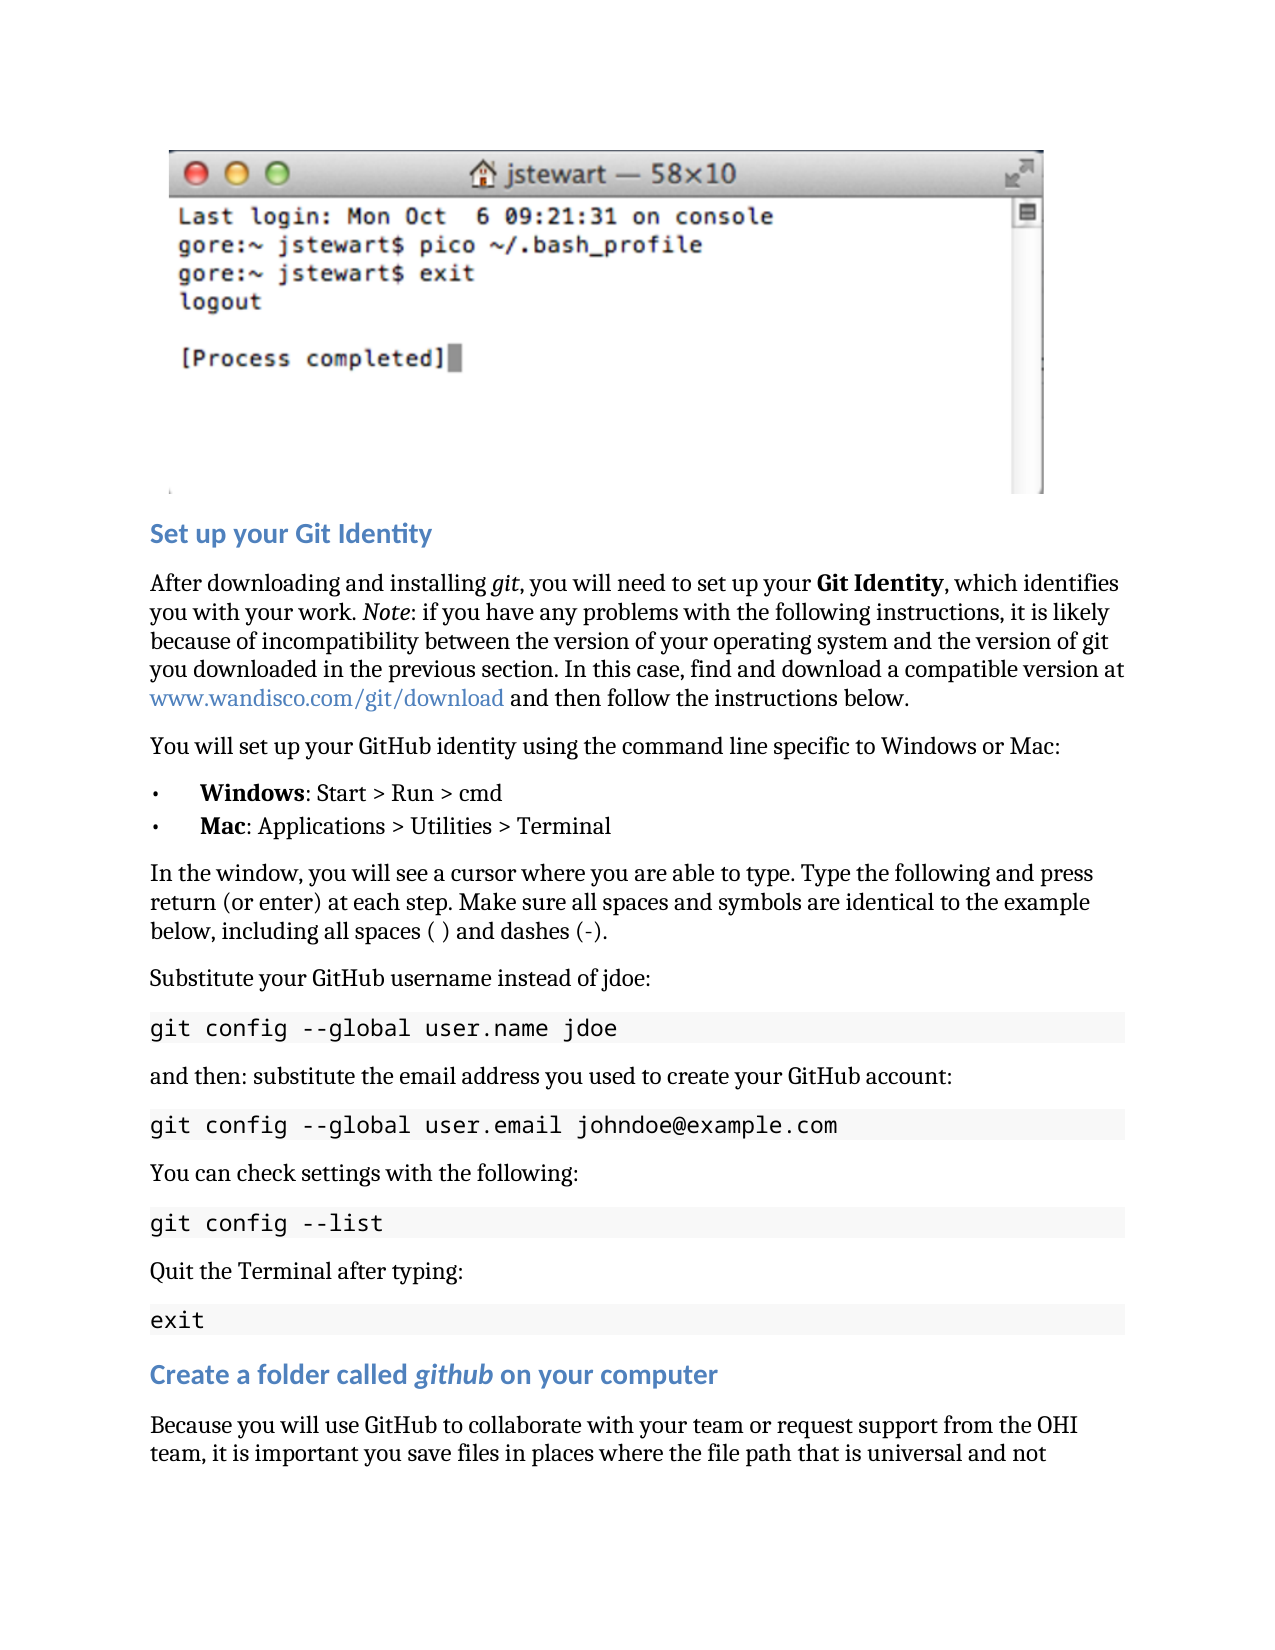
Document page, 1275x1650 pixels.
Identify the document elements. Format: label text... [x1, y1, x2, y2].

text and then: substitute the email address you used to create your GitHub account: [150, 1062, 1125, 1090]
text git config --global user.email johndoe@example.com [150, 1109, 1125, 1140]
text exit [150, 1304, 1125, 1335]
text You will set up your GitHub identity using the command line specific to Windows or Mac: [150, 732, 1125, 760]
text After downloading and installing git, you will need to set up your Git Identity, which identifies you with your work. Note: if you have any problems with the following instructions, it is likely because of incompatibility between the version of your operating system and the version of git you downloaded in the previous section. In this case, find and download a compatible version at www.wandisco.com/git/download and then follow the instructions below. [150, 569, 1125, 713]
subtitle Create a folder called github on your computer [150, 1356, 1125, 1392]
text git config --list [150, 1207, 1125, 1238]
picture [168, 150, 1044, 494]
subtitle Set up your Git Identity [150, 515, 1125, 550]
list Windows: Start > Run > cmd [150, 779, 1125, 808]
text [150, 1411, 1125, 1468]
text You can check settings with the following: [150, 1159, 1125, 1188]
text Substitute your GitHub username instead of jdoe: [150, 964, 1125, 993]
text Quit the Terminal after typing: [150, 1257, 1125, 1285]
text In the window, you will see a cursor where you are able to type. Type the following and press return (or enter) at each step. Make sure all spaces and symbols are identical to the example below, including all spaces ( ) and dashes (-). [150, 859, 1125, 945]
text git config --global user.name jdoe [150, 1012, 1125, 1043]
list Mac: Applications > Utilities > Terminal [150, 812, 1125, 840]
